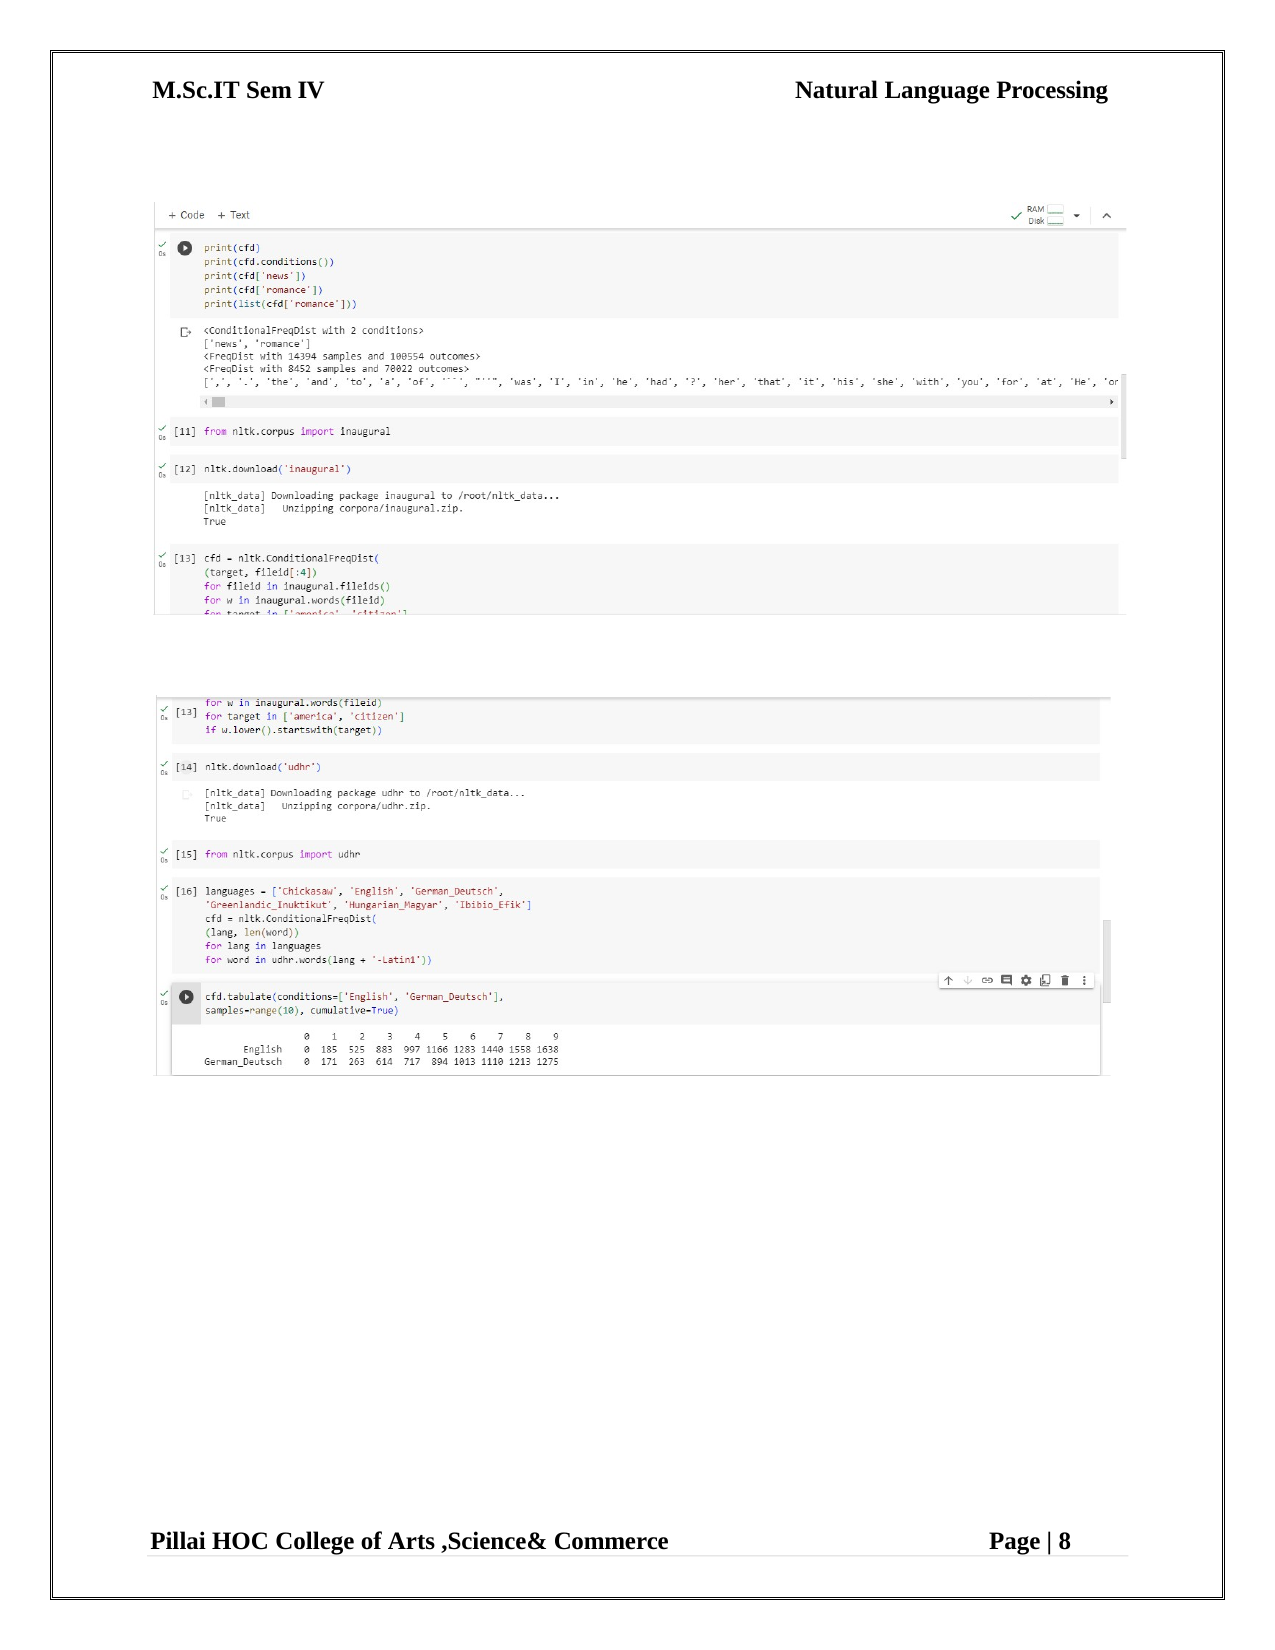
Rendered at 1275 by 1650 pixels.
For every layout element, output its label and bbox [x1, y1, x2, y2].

picture [153, 202, 1127, 615]
picture [153, 695, 1111, 1076]
